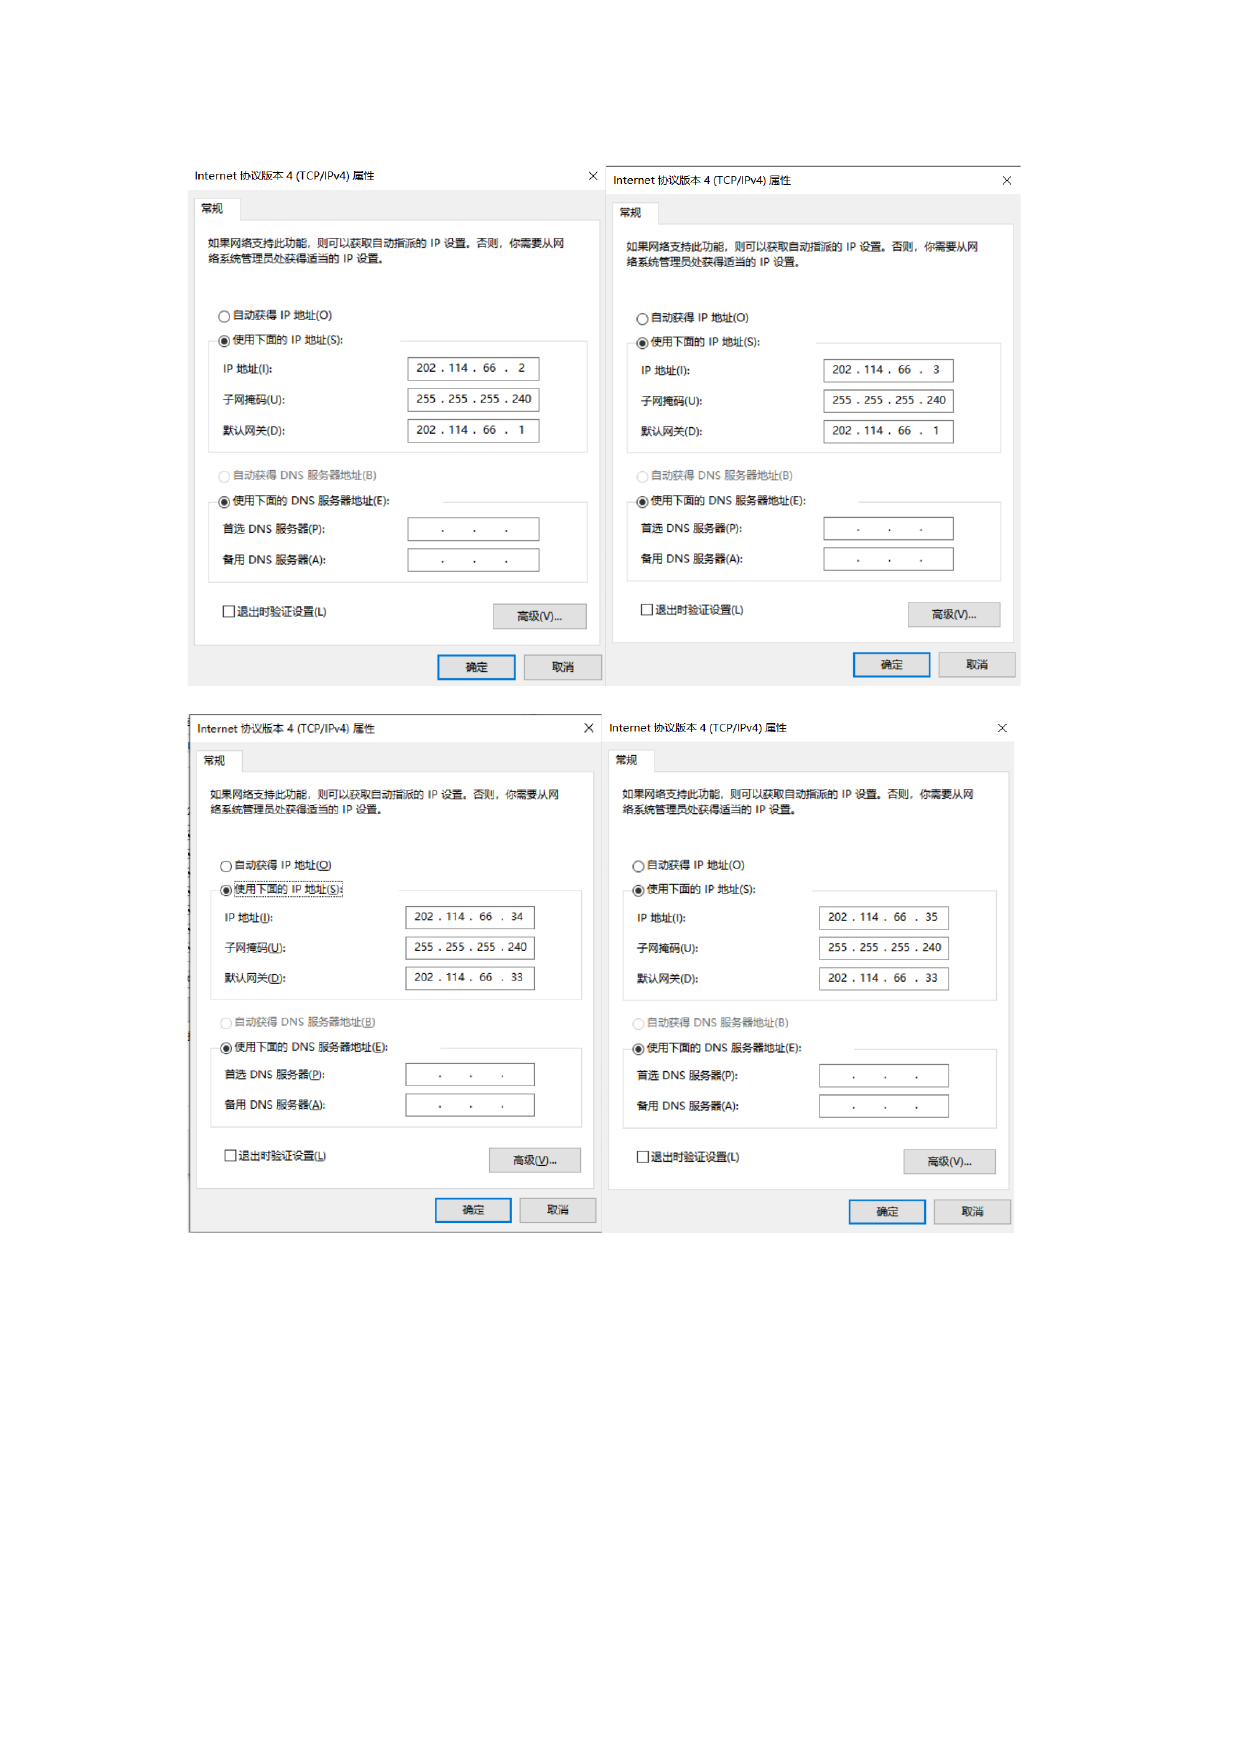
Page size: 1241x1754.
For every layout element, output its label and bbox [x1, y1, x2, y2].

picture [187, 162, 1021, 686]
picture [187, 714, 1015, 1233]
